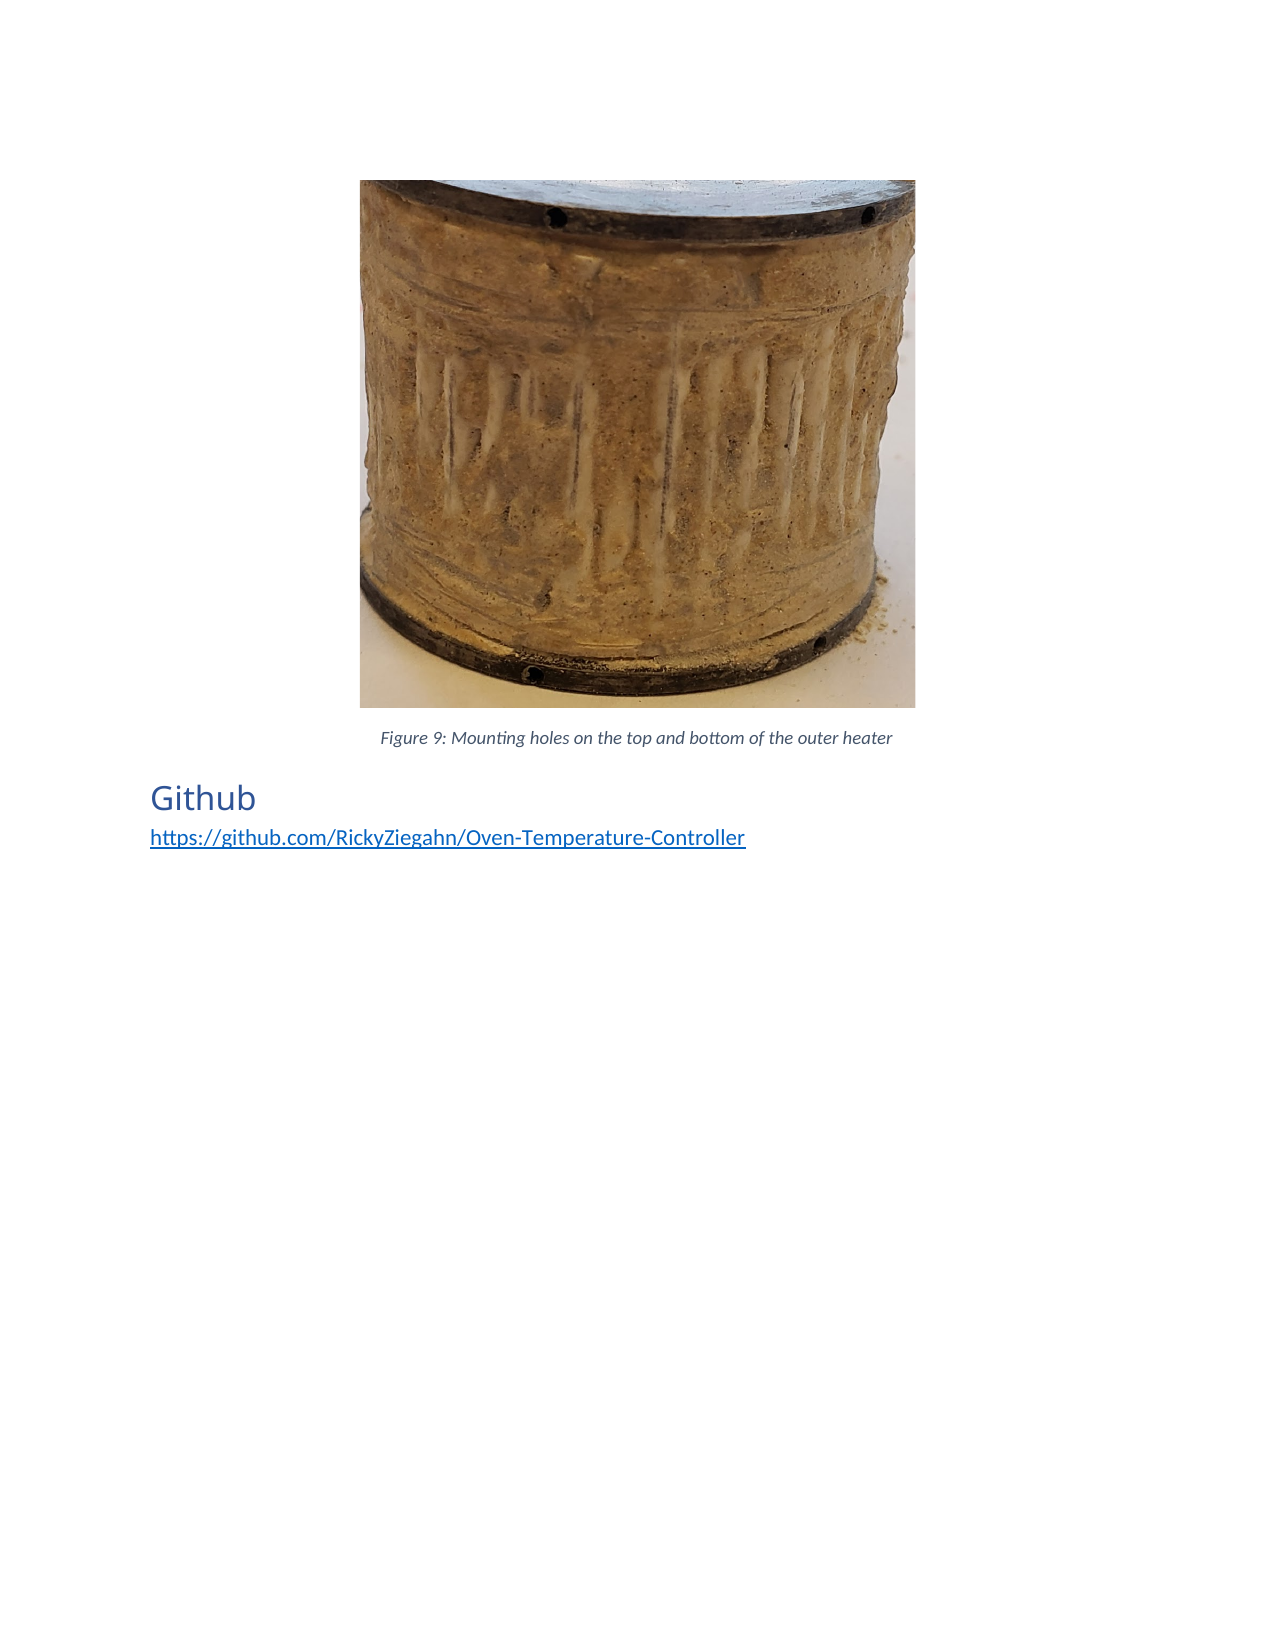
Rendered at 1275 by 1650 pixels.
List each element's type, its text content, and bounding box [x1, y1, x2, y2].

text https://github.com/RickyZiegahn/Oven-Temperature-Controller [150, 823, 1125, 851]
picture [359, 180, 916, 708]
subtitle Github [150, 774, 1125, 820]
